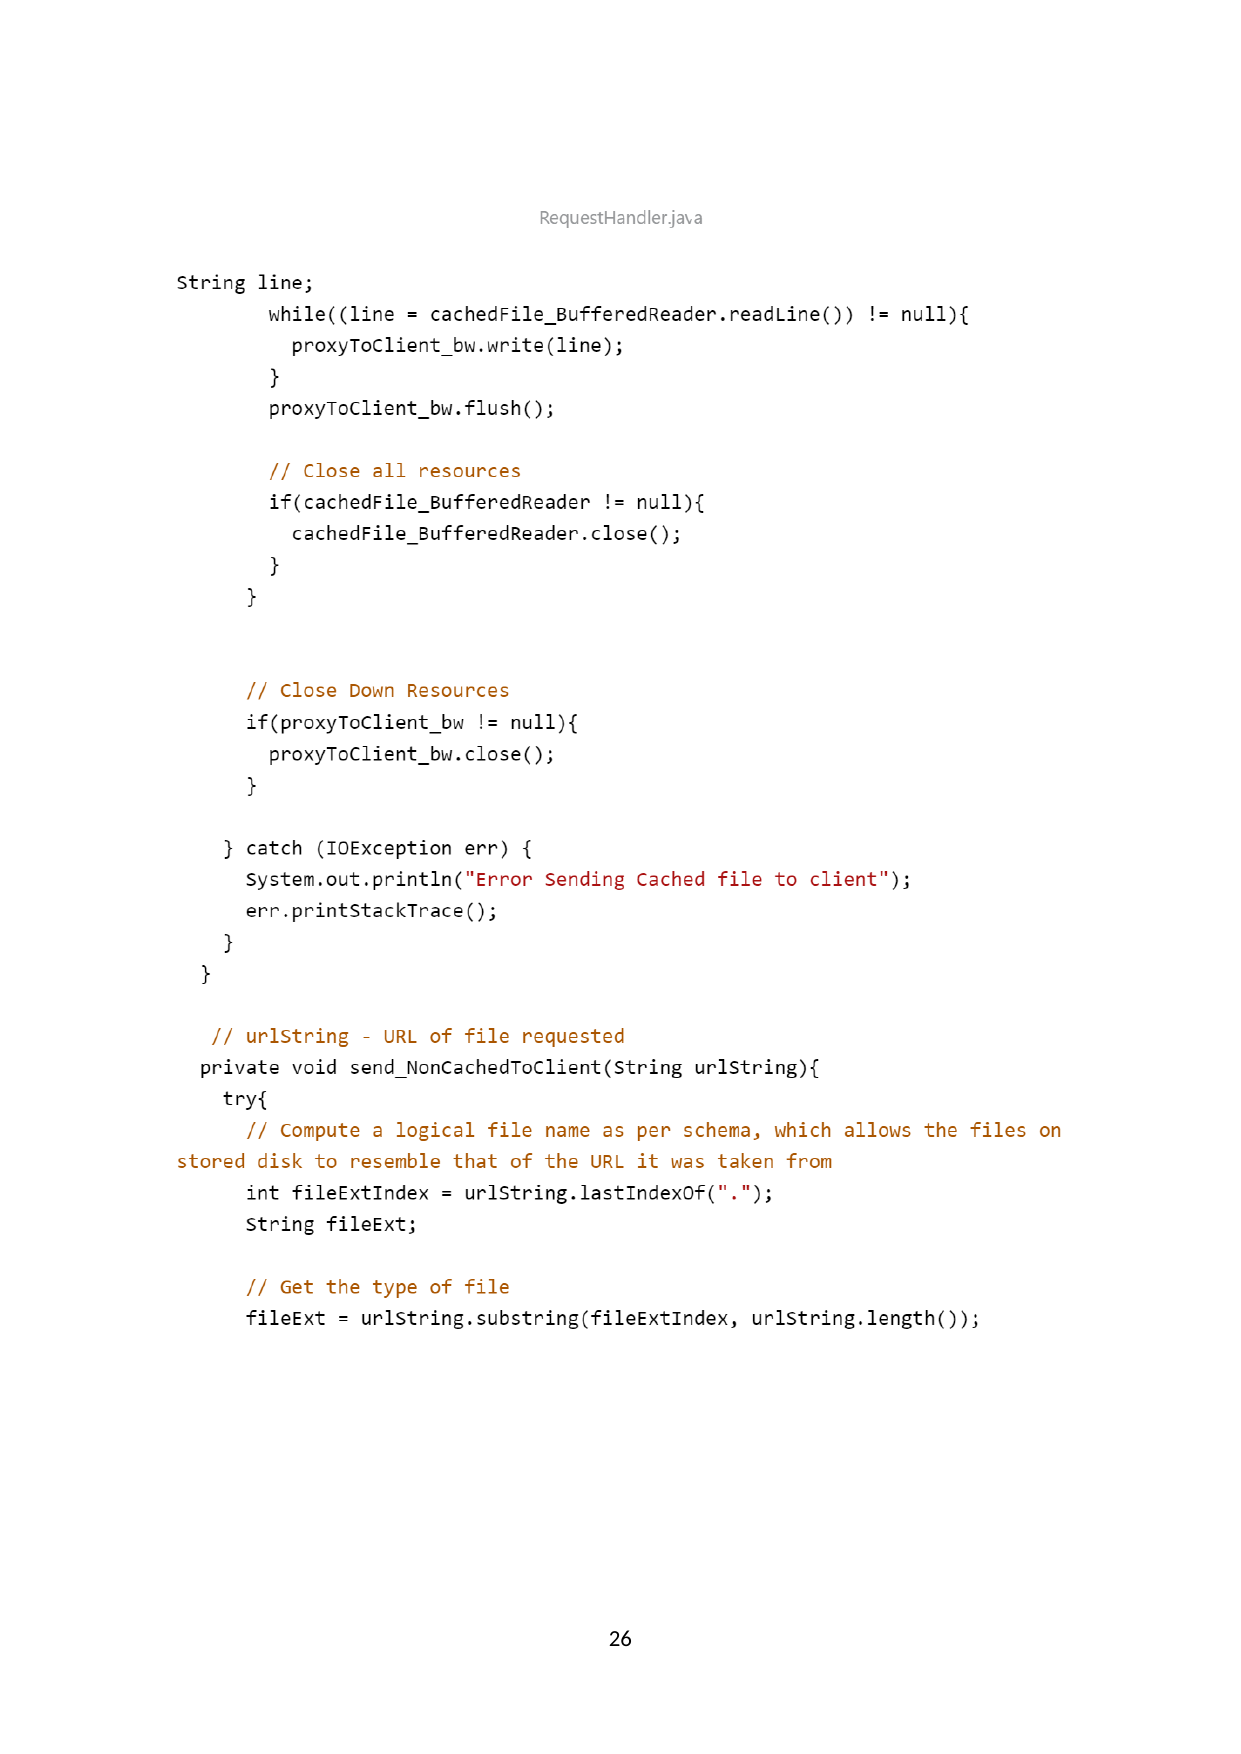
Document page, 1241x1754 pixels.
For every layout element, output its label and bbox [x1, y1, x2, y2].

picture [150, 180, 1091, 1388]
